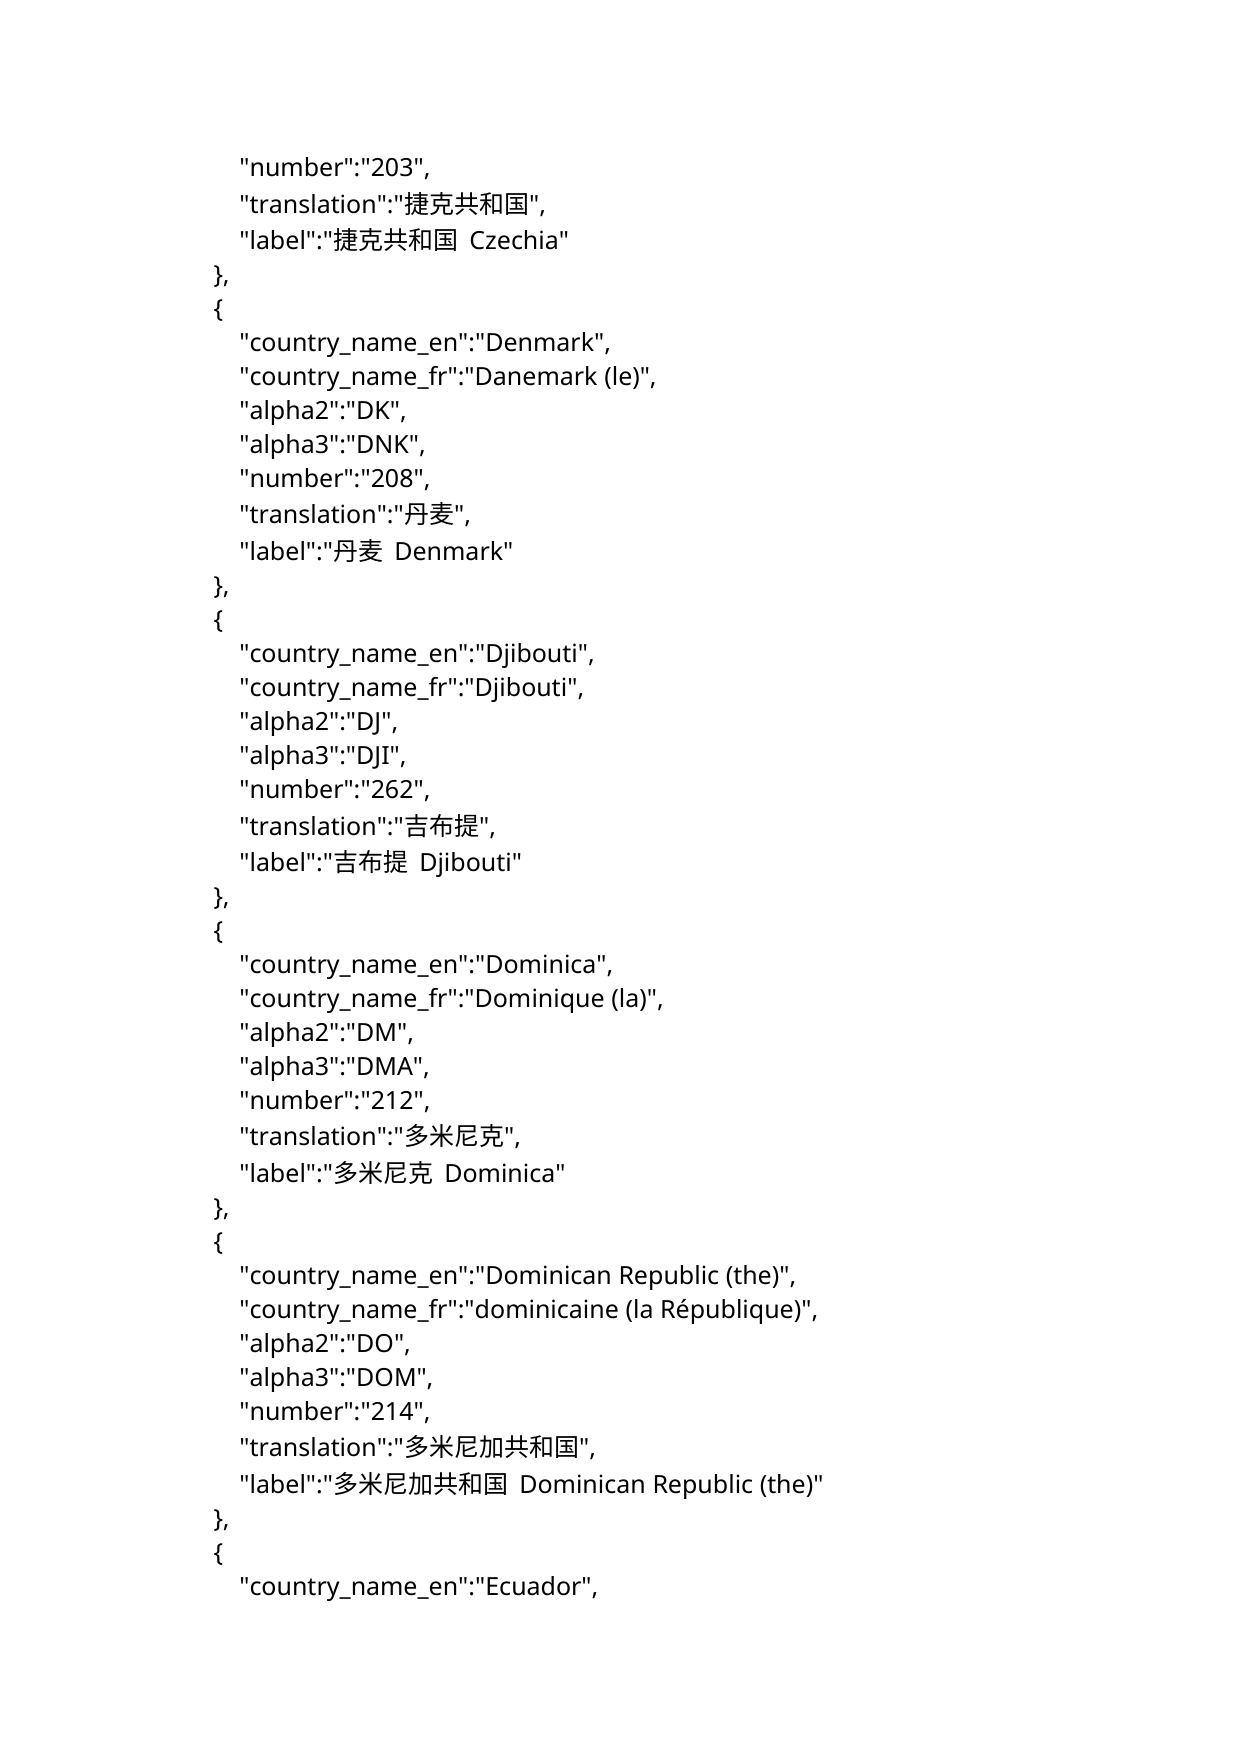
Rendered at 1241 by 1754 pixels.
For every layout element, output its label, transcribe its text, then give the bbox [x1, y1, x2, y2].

text { [187, 602, 1053, 636]
text "label":"捷克共和国 Czechia" [187, 220, 1053, 257]
text "number":"262", [187, 772, 1053, 806]
text }, [187, 567, 1053, 602]
text "translation":"吉布提", [187, 806, 1053, 842]
text "translation":"多米尼克", [187, 1117, 1053, 1153]
text "alpha2":"DM", [187, 1015, 1053, 1049]
text "alpha3":"DMA", [187, 1049, 1053, 1083]
text "number":"212", [187, 1083, 1053, 1117]
text "number":"203", [187, 150, 1053, 184]
text "number":"208", [187, 461, 1053, 495]
text }, [187, 878, 1053, 912]
text "country_name_en":"Djibouti", [187, 636, 1053, 670]
text "country_name_fr":"Dominique (la)", [187, 981, 1053, 1015]
text }, [187, 1500, 1053, 1534]
text "country_name_fr":"Djibouti", [187, 670, 1053, 704]
text "label":"多米尼克 Dominica" [187, 1153, 1053, 1189]
text "alpha3":"DNK", [187, 427, 1053, 461]
text "number":"214", [187, 1394, 1053, 1428]
text "translation":"多米尼加共和国", [187, 1428, 1053, 1464]
text "label":"多米尼加共和国 Dominican Republic (the)" [187, 1464, 1053, 1500]
text "alpha3":"DJI", [187, 738, 1053, 772]
text "alpha3":"DOM", [187, 1360, 1053, 1394]
text "translation":"捷克共和国", [187, 184, 1053, 220]
text "alpha2":"DO", [187, 1326, 1053, 1360]
text { [187, 1223, 1053, 1257]
text { [187, 1534, 1053, 1568]
text "label":"丹麦 Denmark" [187, 531, 1053, 567]
text }, [187, 257, 1053, 291]
text "country_name_fr":"Danemark (le)", [187, 359, 1053, 393]
text "country_name_en":"Dominica", [187, 947, 1053, 981]
text { [187, 291, 1053, 325]
text "translation":"丹麦", [187, 495, 1053, 531]
text "alpha2":"DK", [187, 393, 1053, 427]
text "country_name_en":"Dominican Republic (the)", [187, 1257, 1053, 1292]
text "alpha2":"DJ", [187, 704, 1053, 738]
text "country_name_fr":"dominicaine (la République)", [187, 1292, 1053, 1326]
text "country_name_en":"Ecuador", [187, 1568, 1053, 1602]
text }, [187, 1189, 1053, 1223]
text "label":"吉布提 Djibouti" [187, 842, 1053, 878]
text { [187, 912, 1053, 947]
text "country_name_en":"Denmark", [187, 325, 1053, 359]
